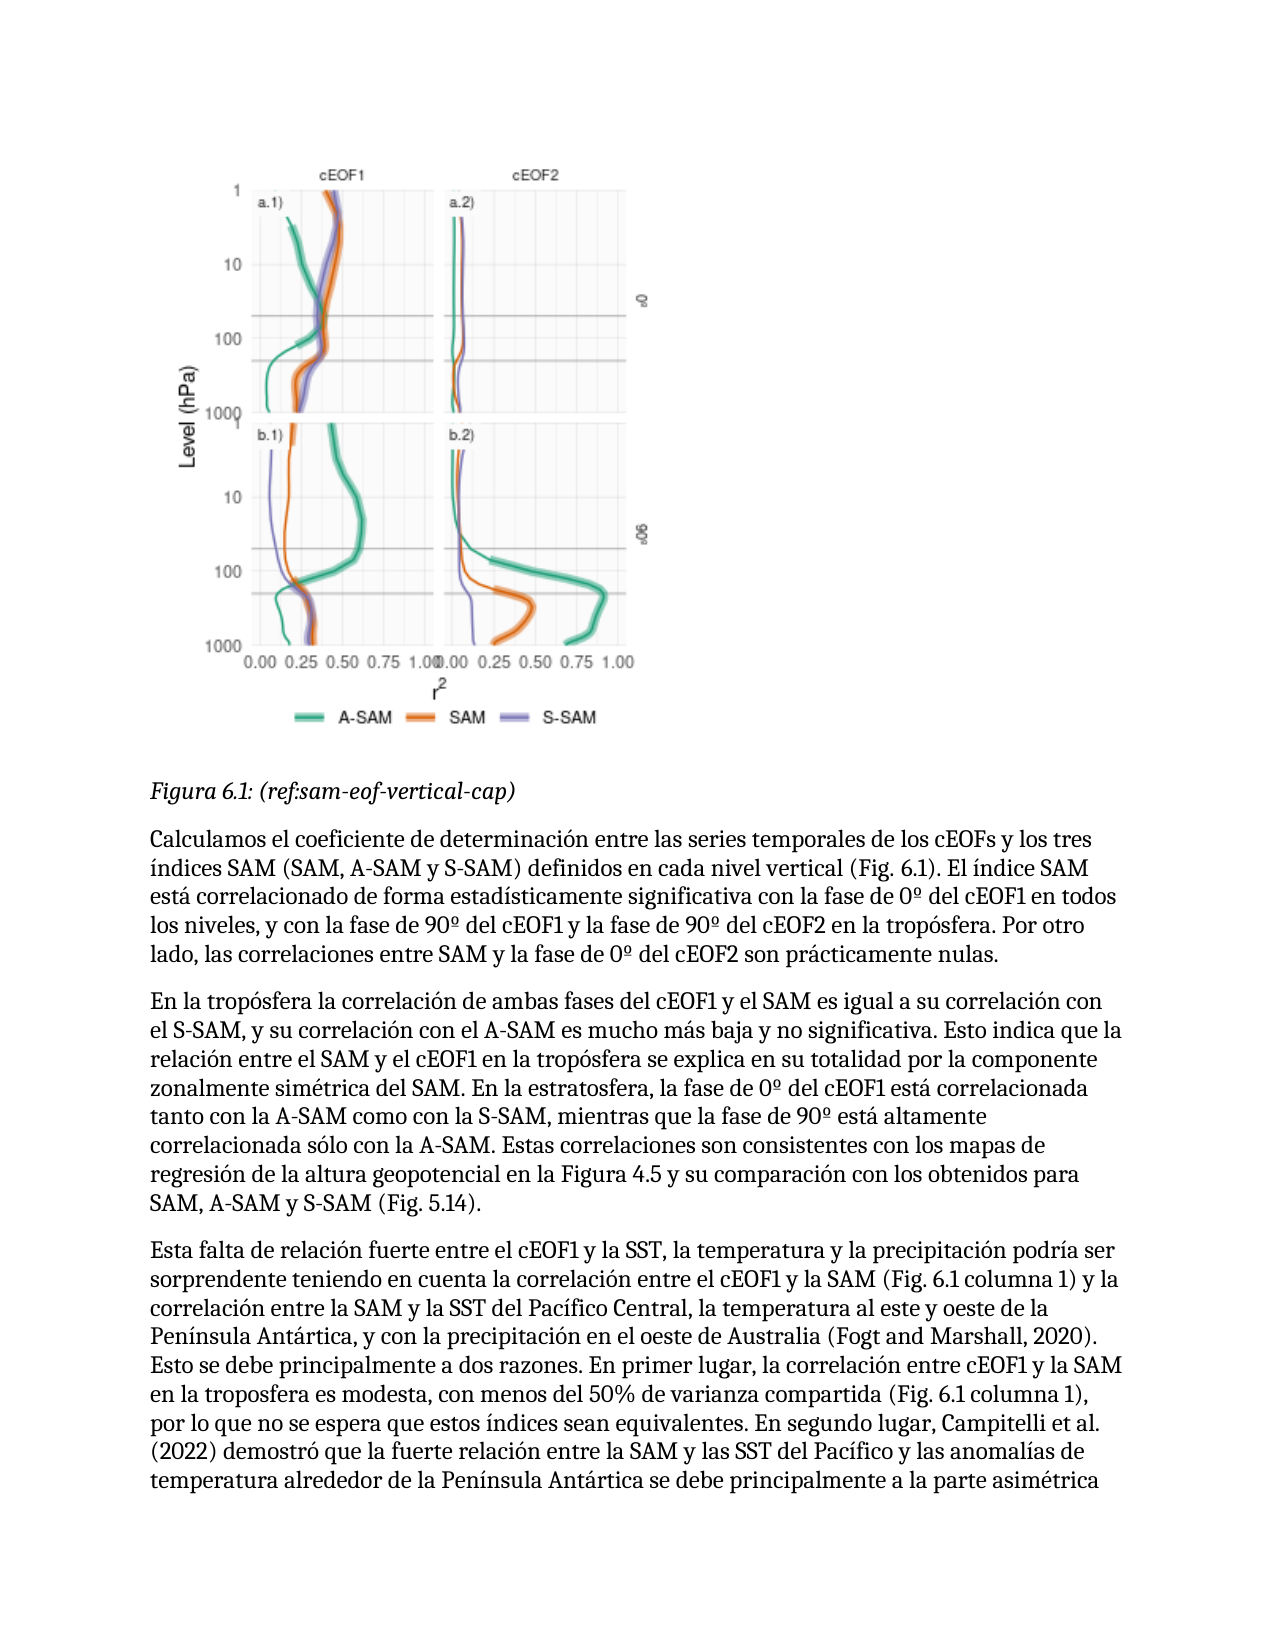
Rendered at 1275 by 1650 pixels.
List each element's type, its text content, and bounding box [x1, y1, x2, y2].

text Figura 6.1: (ref:sam-eof-vertical-cap) [150, 777, 1125, 806]
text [150, 1236, 1125, 1495]
picture [168, 150, 668, 757]
text En la tropósfera la correlación de ambas fases del cEOF1 y el SAM es igual a su correlación con el S-SAM, y su correlación con el A-SAM es mucho más baja y no significativa. Esto indica que la relación entre el SAM y el cEOF1 en la tropósfera se explica en su totalidad por la componente zonalmente simétrica del SAM. En la estratosfera, la fase de 0º del cEOF1 está correlacionada tanto con la A-SAM como con la S-SAM, mientras que la fase de 90º está altamente correlacionada sólo con la A-SAM. Estas correlaciones son consistentes con los mapas de regresión de la altura geopotencial en la Figura 4.5 y su comparación con los obtenidos para SAM, A-SAM y S-SAM (Fig. 5.14). [150, 987, 1125, 1217]
text Calculamos el coeficiente de determinación entre las series temporales de los cEOFs y los tres índices SAM (SAM, A-SAM y S-SAM) definidos en cada nivel vertical (Fig. 6.1). El índice SAM está correlacionado de forma estadísticamente significativa con la fase de 0º del cEOF1 en todos los niveles, y con la fase de 90º del cEOF1 y la fase de 90º del cEOF2 en la tropósfera. Por otro lado, las correlaciones entre SAM y la fase de 0º del cEOF2 son prácticamente nulas. [150, 825, 1125, 968]
